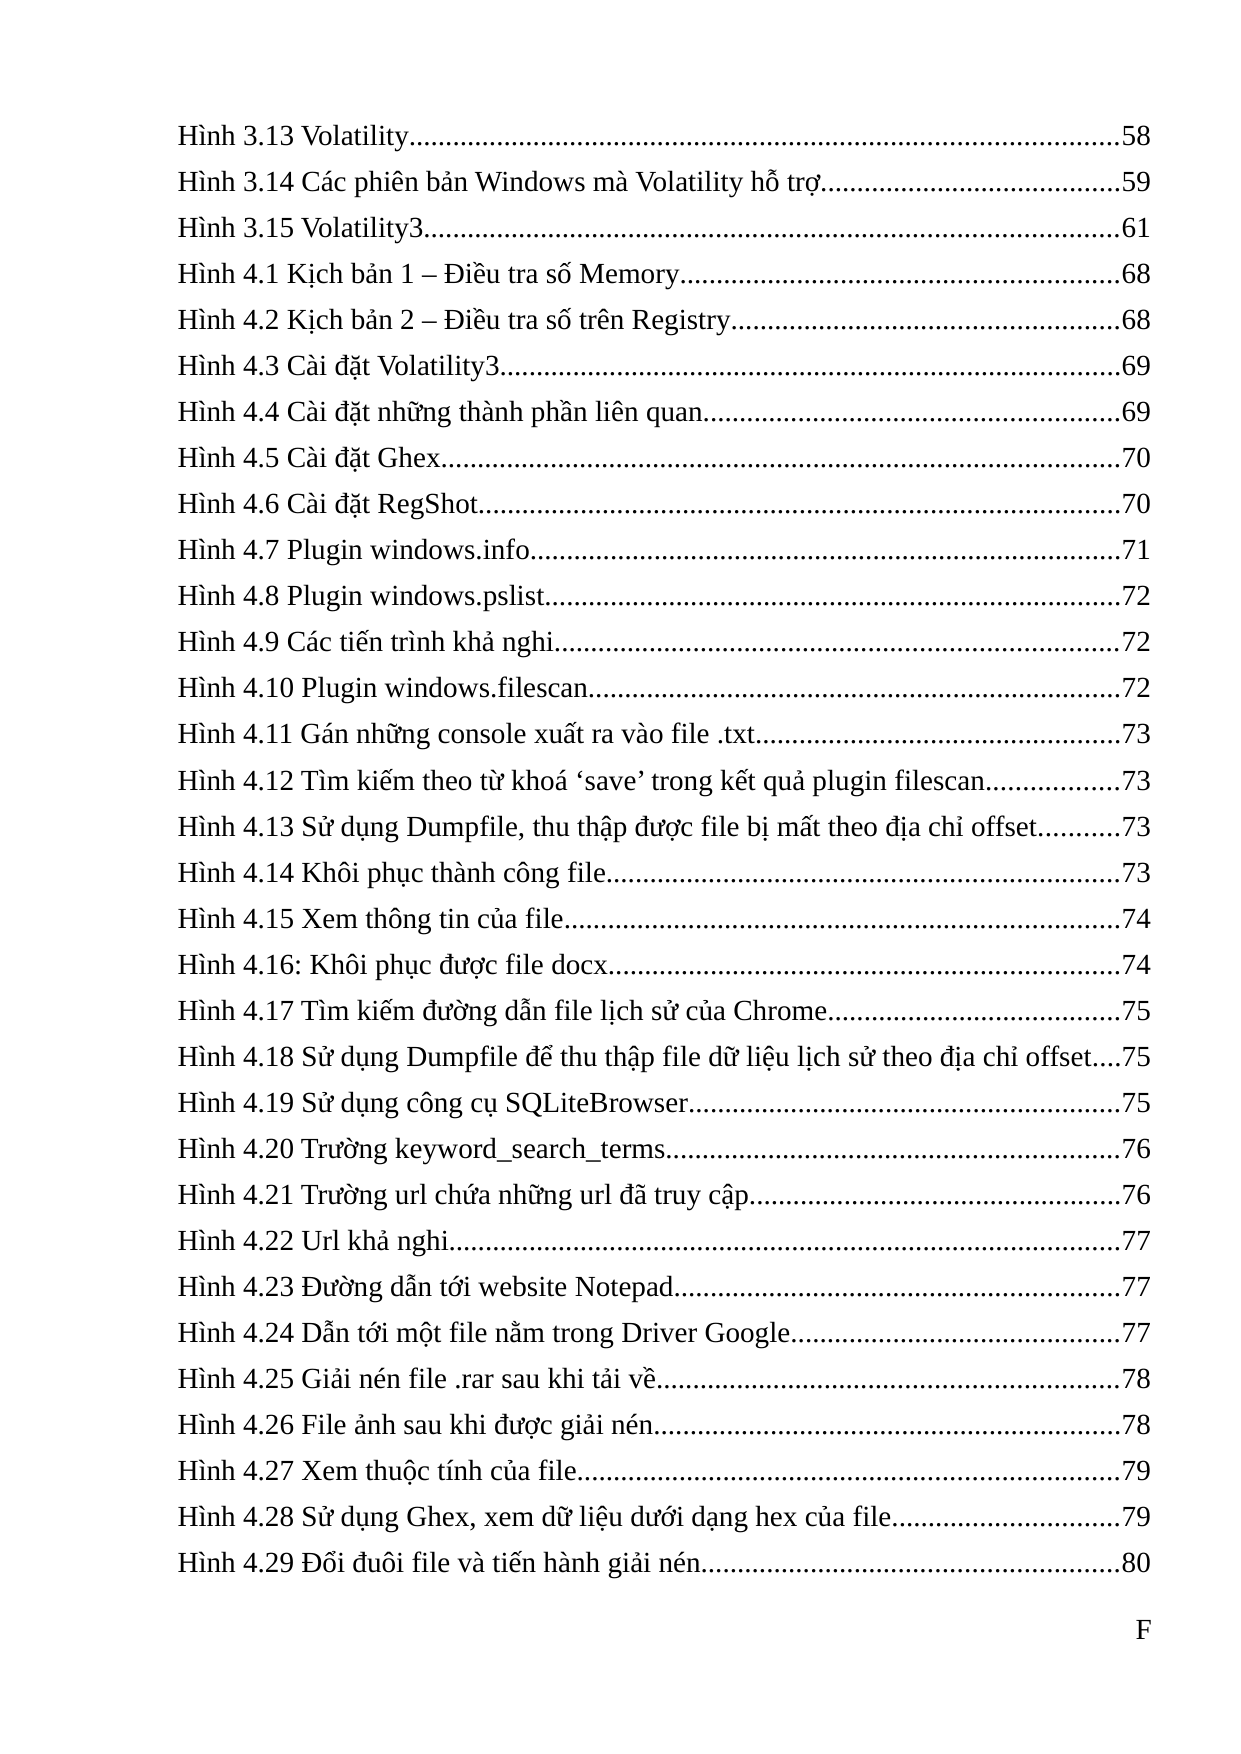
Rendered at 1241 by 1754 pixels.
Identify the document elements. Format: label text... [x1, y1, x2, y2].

text Hình 4.22 Url khả nghi 77 [177, 1223, 1152, 1257]
text Hình 4.14 Khôi phục thành công file 73 [177, 855, 1152, 888]
text Hình 4.18 Sử dụng Dumpfile để thu thập file dữ liệu lịch sử theo địa chỉ offset 75 [177, 1039, 1152, 1072]
text Hình 4.9 Các tiến trình khả nghi 72 [177, 624, 1152, 658]
text Hình 4.17 Tìm kiếm đường dẫn file lịch sử của Chrome 75 [177, 993, 1152, 1026]
text Hình 3.13 Volatility 58 [177, 118, 1152, 152]
text Hình 4.8 Plugin windows.pslist 72 [177, 578, 1152, 612]
text Hình 4.1 Kịch bản 1 – Điều tra số Memory 68 [177, 256, 1152, 290]
text Hình 4.2 Kịch bản 2 – Điều tra số trên Registry 68 [177, 302, 1152, 336]
text Hình 4.12 Tìm kiếm theo từ khoá ‘save’ trong kết quả plugin filescan 73 [177, 763, 1152, 796]
text Hình 4.29 Đổi đuôi file và tiến hành giải nén 80 [177, 1545, 1152, 1579]
text Hình 4.27 Xem thuộc tính của file 79 [177, 1453, 1152, 1487]
text Hình 3.15 Volatility3 61 [177, 210, 1152, 244]
text Hình 4.21 Trường url chứa những url đã truy cập 76 [177, 1177, 1152, 1211]
text Hình 4.28 Sử dụng Ghex, xem dữ liệu dưới dạng hex của file 79 [177, 1499, 1152, 1533]
text Hình 4.15 Xem thông tin của file 74 [177, 901, 1152, 934]
text Hình 4.24 Dẫn tới một file nằm trong Driver Google 77 [177, 1315, 1152, 1349]
text Hình 4.6 Cài đặt RegShot 70 [177, 486, 1152, 520]
text Hình 4.3 Cài đặt Volatility3 69 [177, 348, 1152, 382]
text Hình 4.13 Sử dụng Dumpfile, thu thập được file bị mất theo địa chỉ offset 73 [177, 809, 1152, 842]
text Hình 4.20 Trường keyword_search_terms 76 [177, 1131, 1152, 1164]
text Hình 4.23 Đường dẫn tới website Notepad 77 [177, 1269, 1152, 1303]
text Hình 3.14 Các phiên bản Windows mà Volatility hỗ trợ 59 [177, 164, 1152, 198]
text Hình 4.4 Cài đặt những thành phần liên quan 69 [177, 394, 1152, 428]
text Hình 4.26 File ảnh sau khi được giải nén 78 [177, 1407, 1152, 1441]
text Hình 4.25 Giải nén file .rar sau khi tải về 78 [177, 1361, 1152, 1395]
text Hình 4.5 Cài đặt Ghex 70 [177, 440, 1152, 474]
text Hình 4.11 Gán những console xuất ra vào file .txt 73 [177, 717, 1152, 750]
text Hình 4.16: Khôi phục được file docx 74 [177, 947, 1152, 980]
text Hình 4.10 Plugin windows.filescan 72 [177, 671, 1152, 704]
text Hình 4.7 Plugin windows.info 71 [177, 532, 1152, 566]
text Hình 4.19 Sử dụng công cụ SQLiteBrowser 75 [177, 1085, 1152, 1118]
